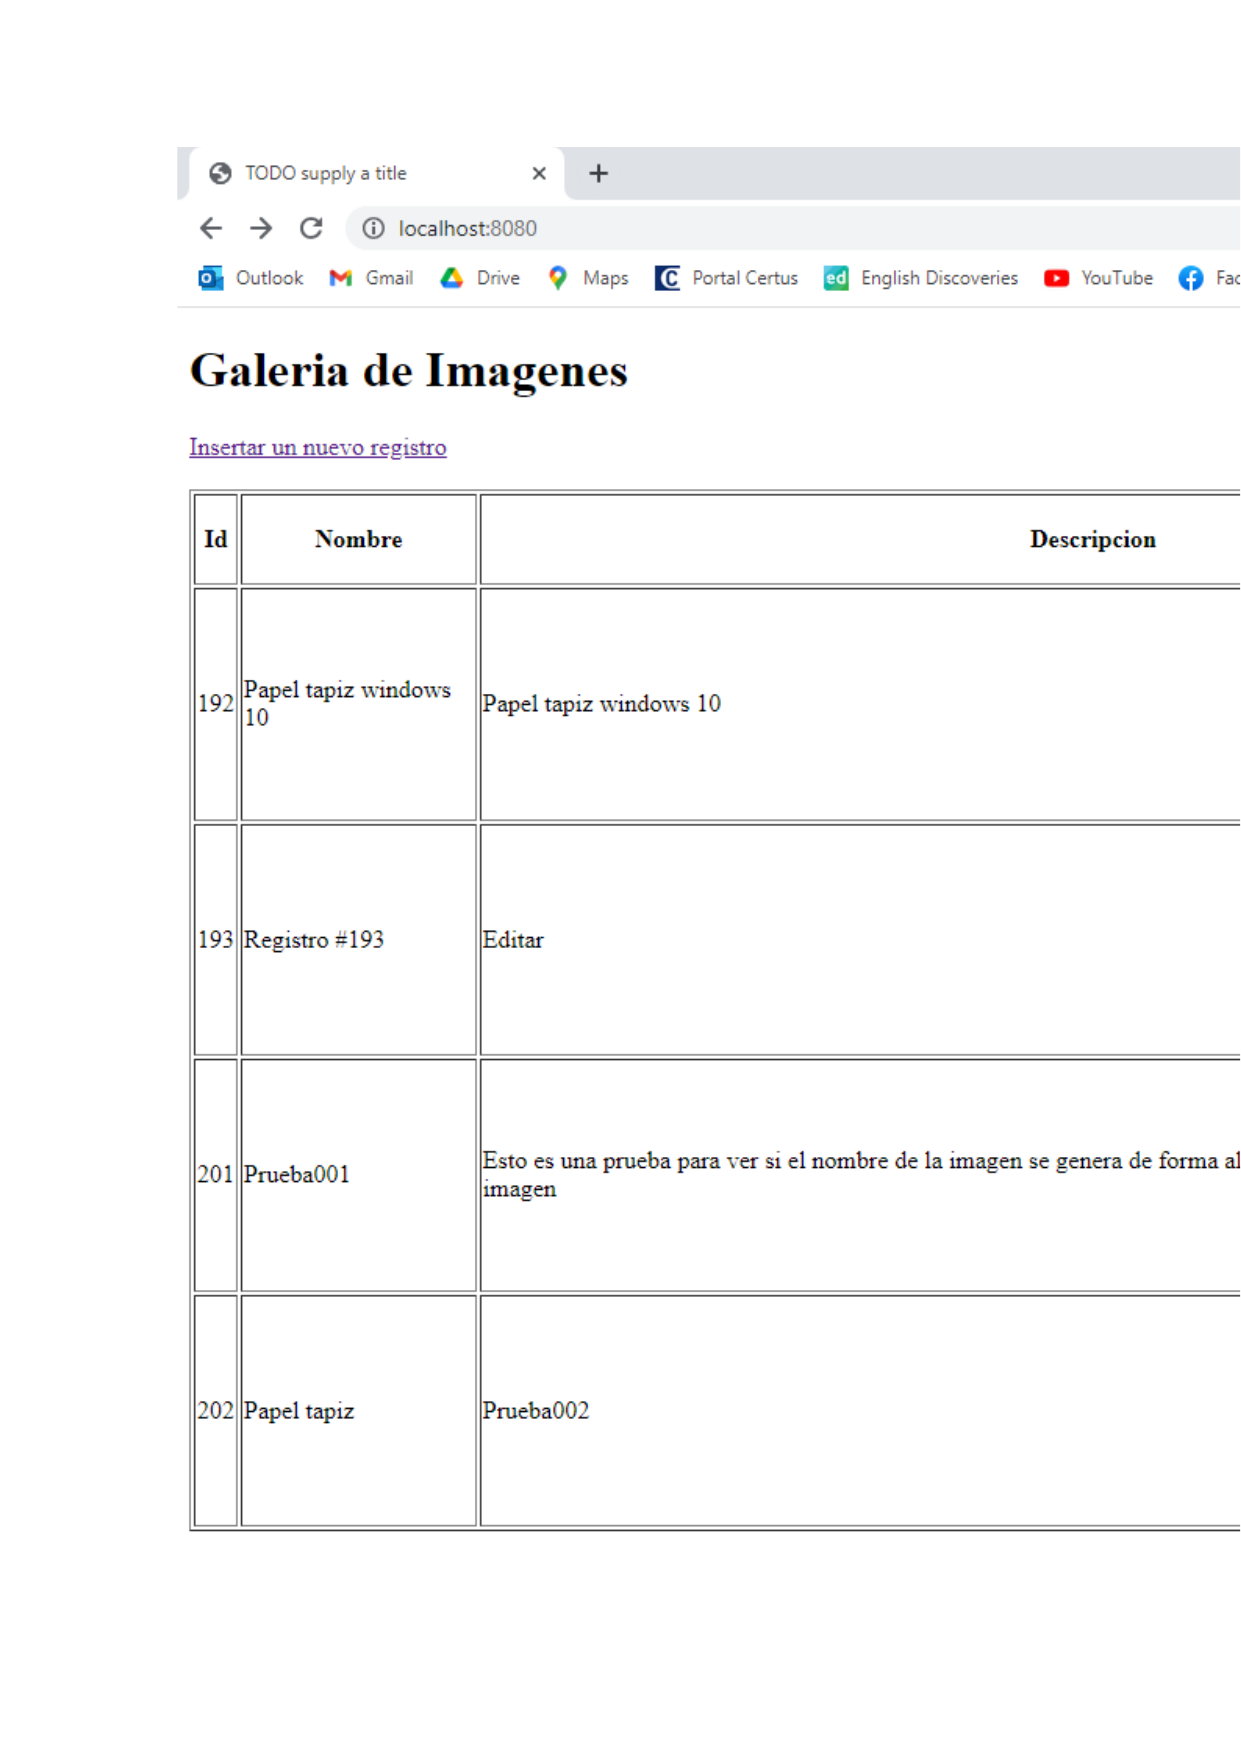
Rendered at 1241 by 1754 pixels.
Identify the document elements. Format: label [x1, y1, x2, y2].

picture [177, 147, 1241, 1544]
